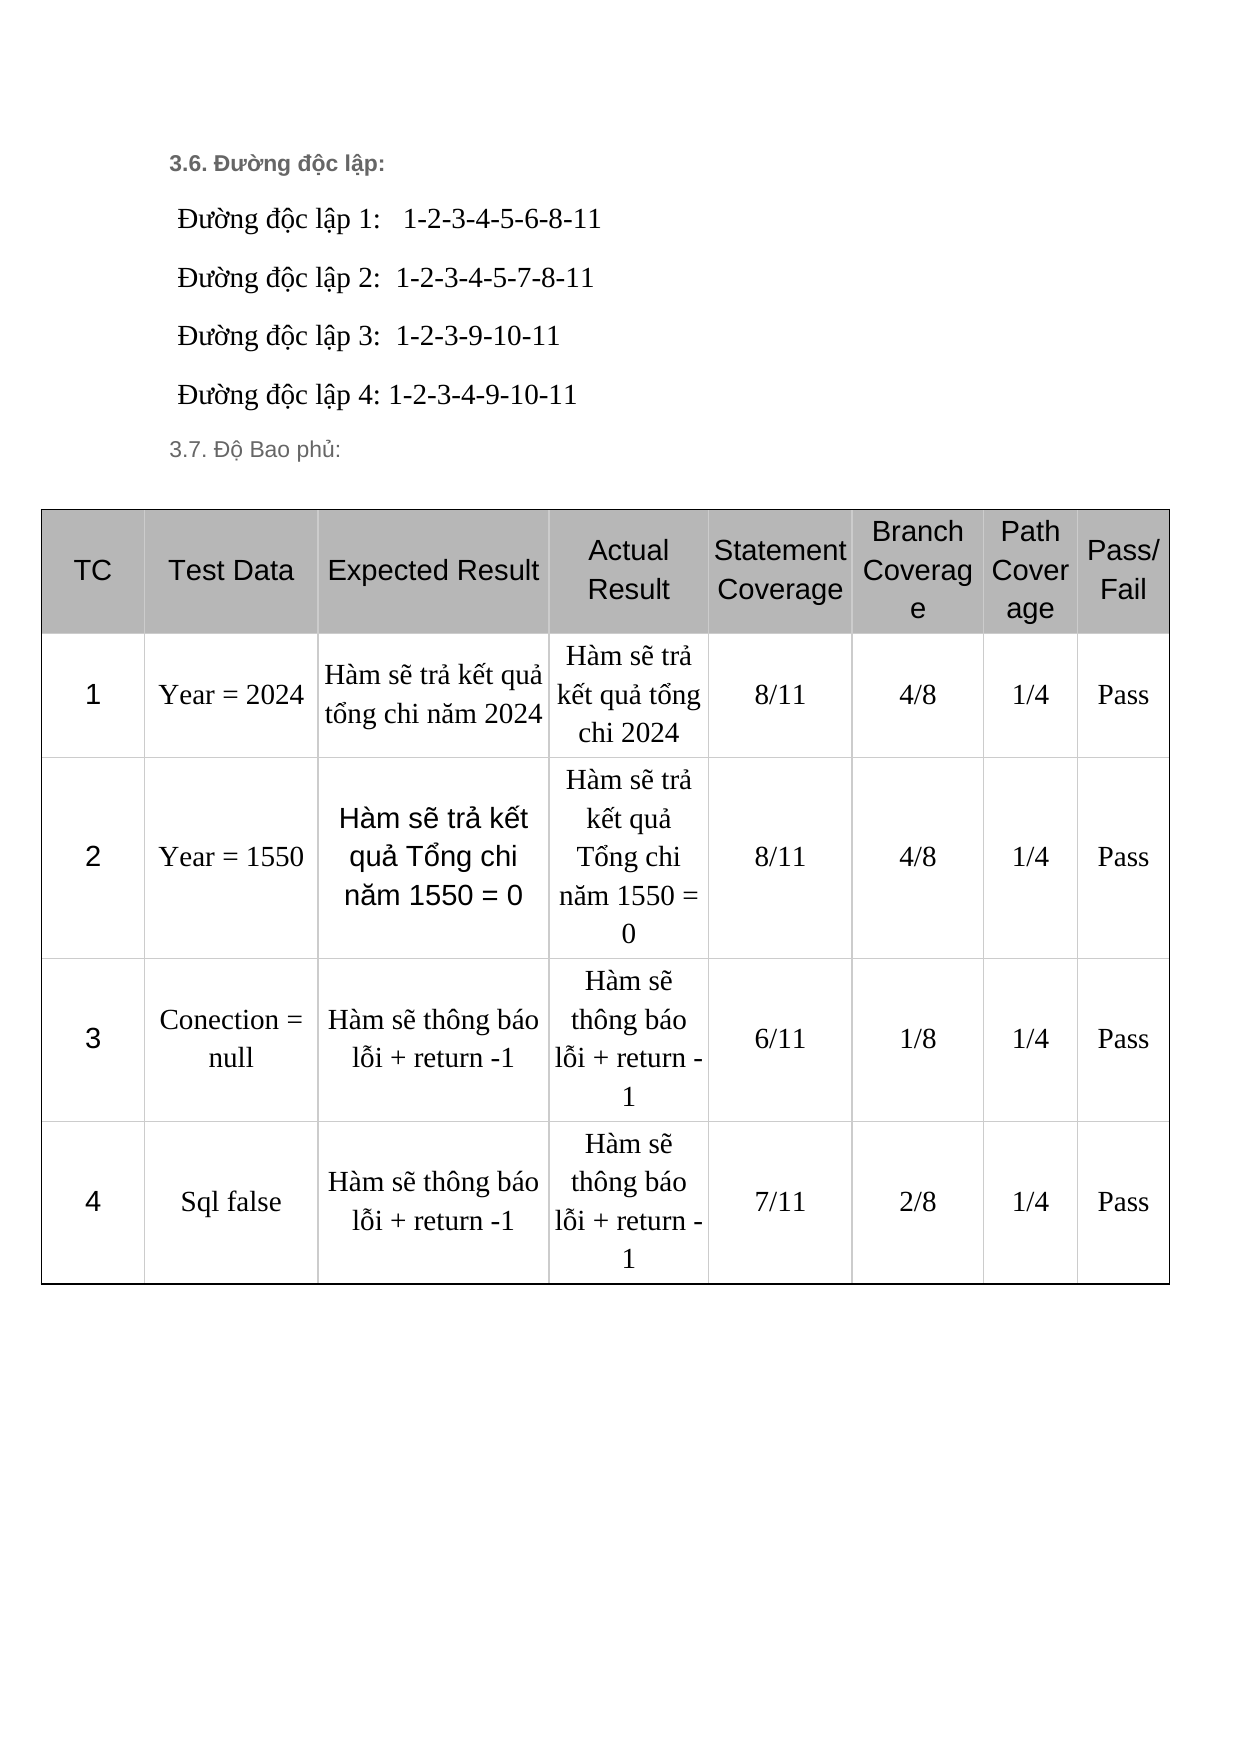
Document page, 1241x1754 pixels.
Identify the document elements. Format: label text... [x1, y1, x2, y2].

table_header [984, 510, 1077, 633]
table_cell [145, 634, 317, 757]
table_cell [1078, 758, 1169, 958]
text Đường độc lập 4: 1-2-3-4-9-10-11 [150, 377, 1090, 411]
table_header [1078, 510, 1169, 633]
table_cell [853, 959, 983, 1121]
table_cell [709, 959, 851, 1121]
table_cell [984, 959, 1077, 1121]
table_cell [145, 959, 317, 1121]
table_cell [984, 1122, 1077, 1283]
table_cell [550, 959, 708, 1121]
text Đường độc lập 3: 1-2-3-9-10-11 [150, 318, 1090, 352]
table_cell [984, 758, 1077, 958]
text Đường độc lập 1: 1-2-3-4-5-6-8-11 [150, 201, 1090, 235]
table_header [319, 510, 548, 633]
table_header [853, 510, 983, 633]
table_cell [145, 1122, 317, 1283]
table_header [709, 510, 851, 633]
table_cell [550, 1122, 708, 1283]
subtitle 3.6. Đường độc lập: [150, 150, 1090, 176]
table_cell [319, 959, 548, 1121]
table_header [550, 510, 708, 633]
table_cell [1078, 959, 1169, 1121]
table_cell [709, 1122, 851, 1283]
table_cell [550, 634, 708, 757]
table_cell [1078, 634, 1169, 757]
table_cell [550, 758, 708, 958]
subtitle 3.7. Độ Bao phủ: [150, 436, 1090, 462]
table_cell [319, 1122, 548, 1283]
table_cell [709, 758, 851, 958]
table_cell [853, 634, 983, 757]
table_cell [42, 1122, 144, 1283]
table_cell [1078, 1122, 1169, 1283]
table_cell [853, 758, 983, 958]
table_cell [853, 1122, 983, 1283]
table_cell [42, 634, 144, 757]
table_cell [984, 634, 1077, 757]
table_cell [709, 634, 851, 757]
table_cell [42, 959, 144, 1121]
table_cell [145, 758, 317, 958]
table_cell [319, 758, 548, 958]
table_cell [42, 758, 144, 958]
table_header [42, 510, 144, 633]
text Đường độc lập 2: 1-2-3-4-5-7-8-11 [150, 260, 1090, 293]
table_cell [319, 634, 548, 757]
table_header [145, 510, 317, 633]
